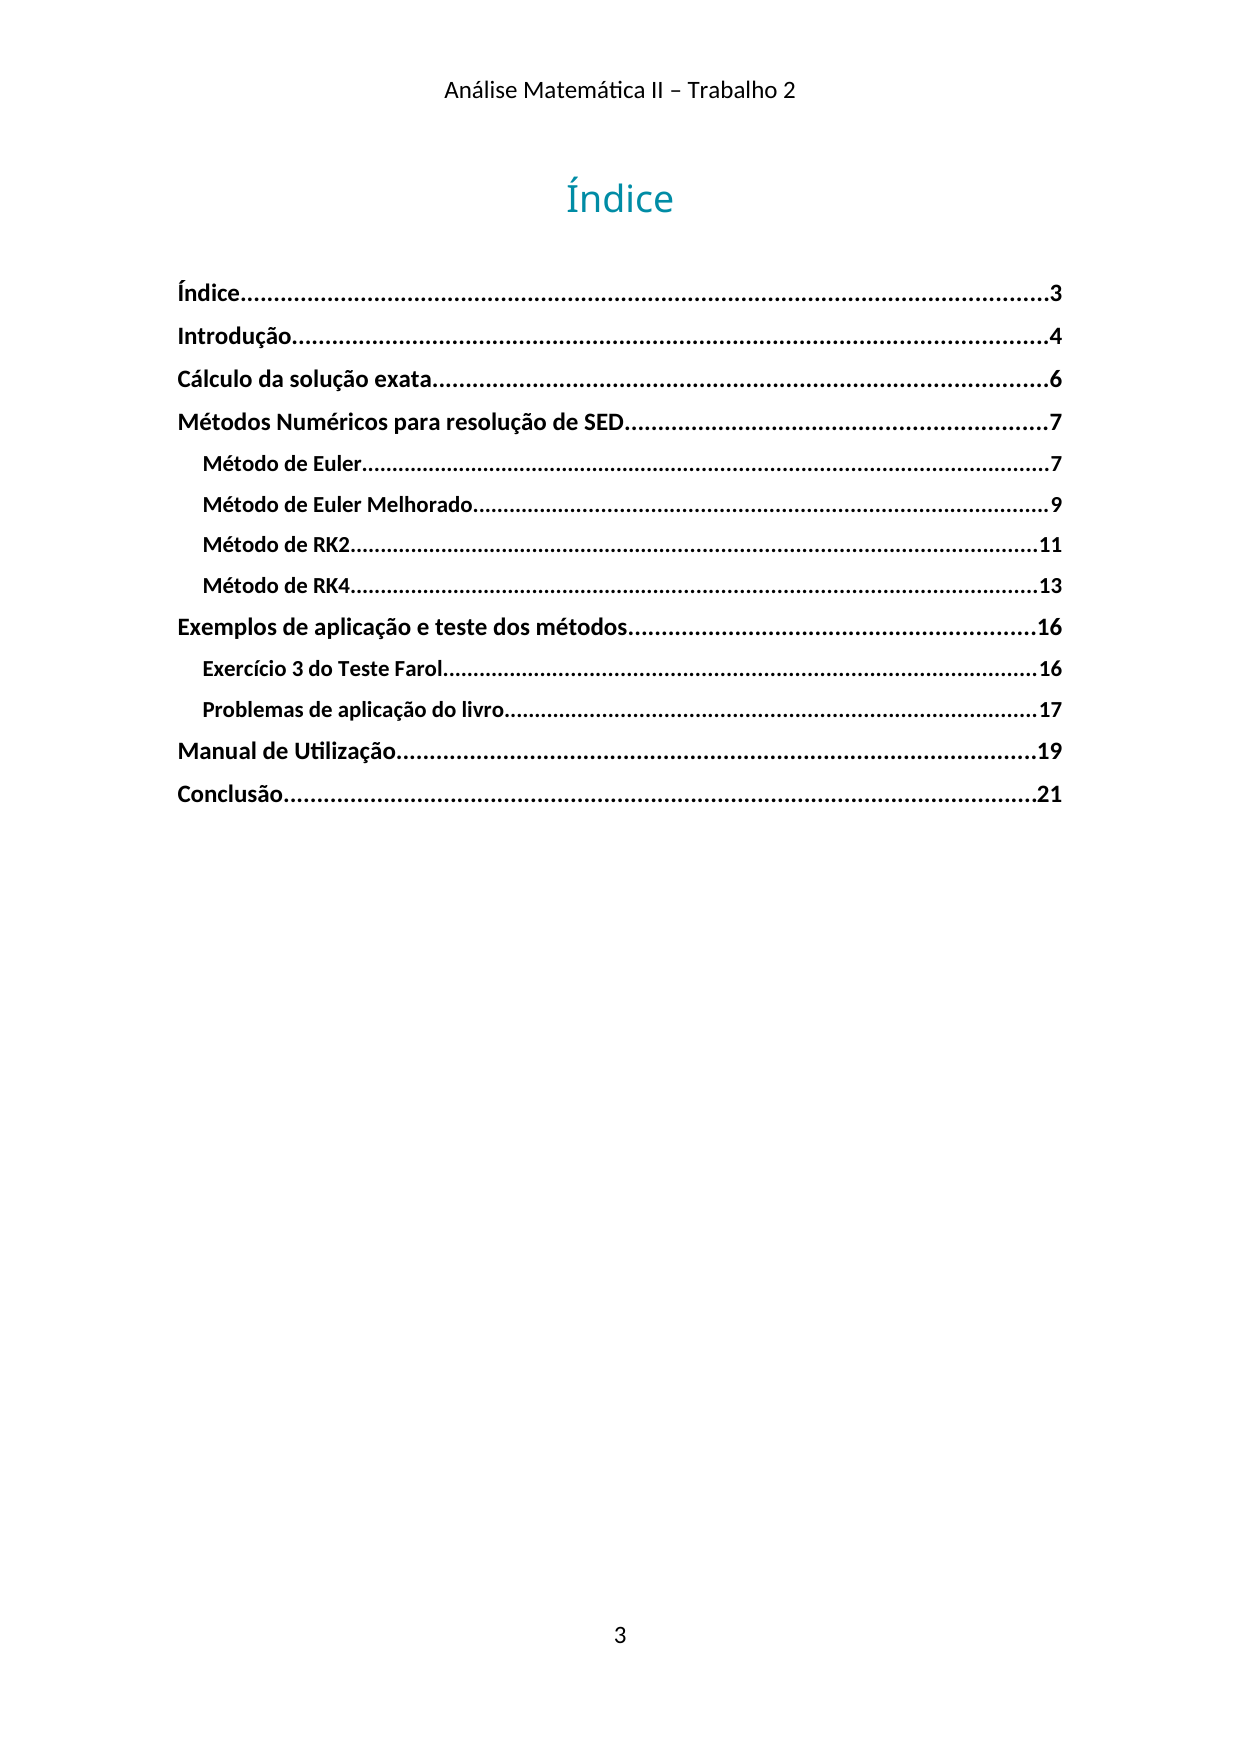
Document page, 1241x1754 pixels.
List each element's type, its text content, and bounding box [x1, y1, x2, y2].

subtitle Índice [177, 173, 1063, 224]
